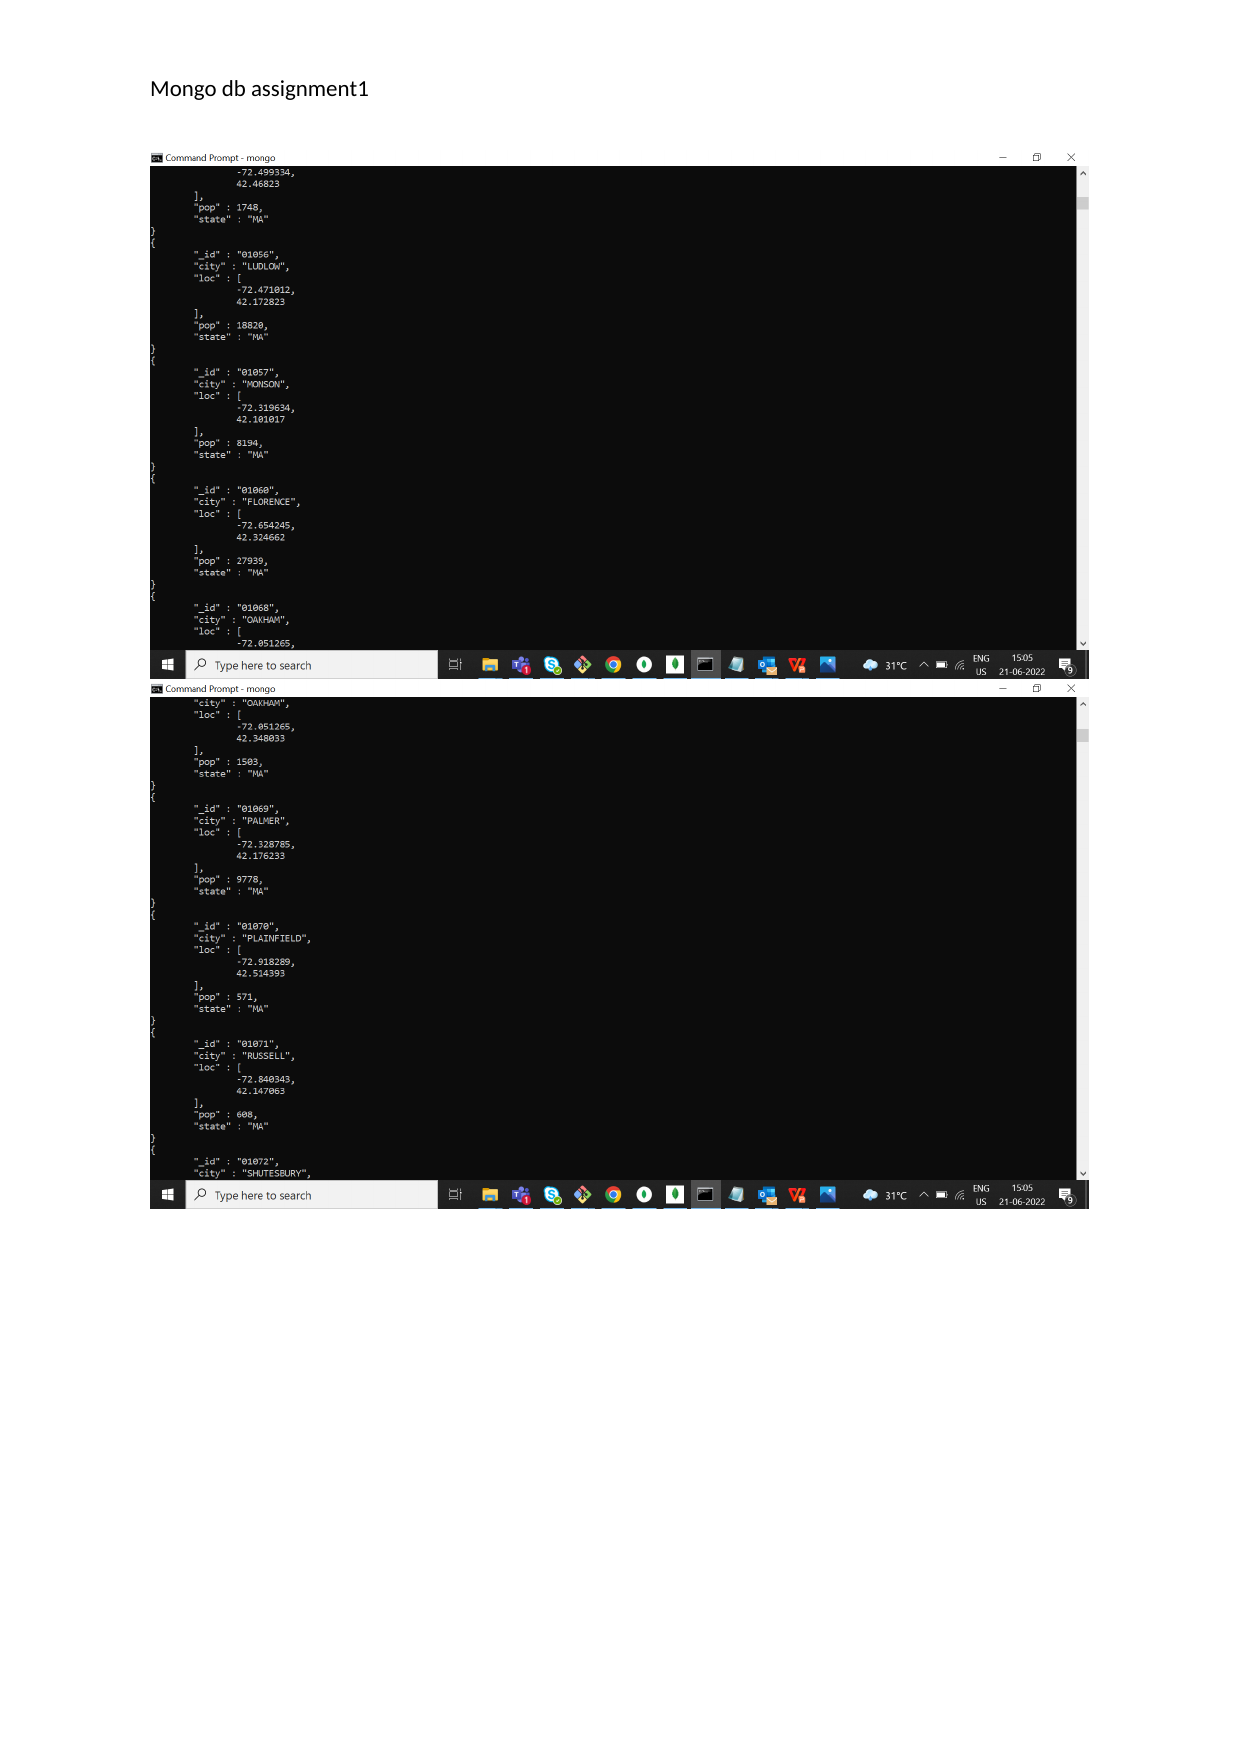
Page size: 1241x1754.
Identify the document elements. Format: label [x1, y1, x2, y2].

picture [150, 680, 1089, 1209]
picture [150, 150, 1089, 679]
